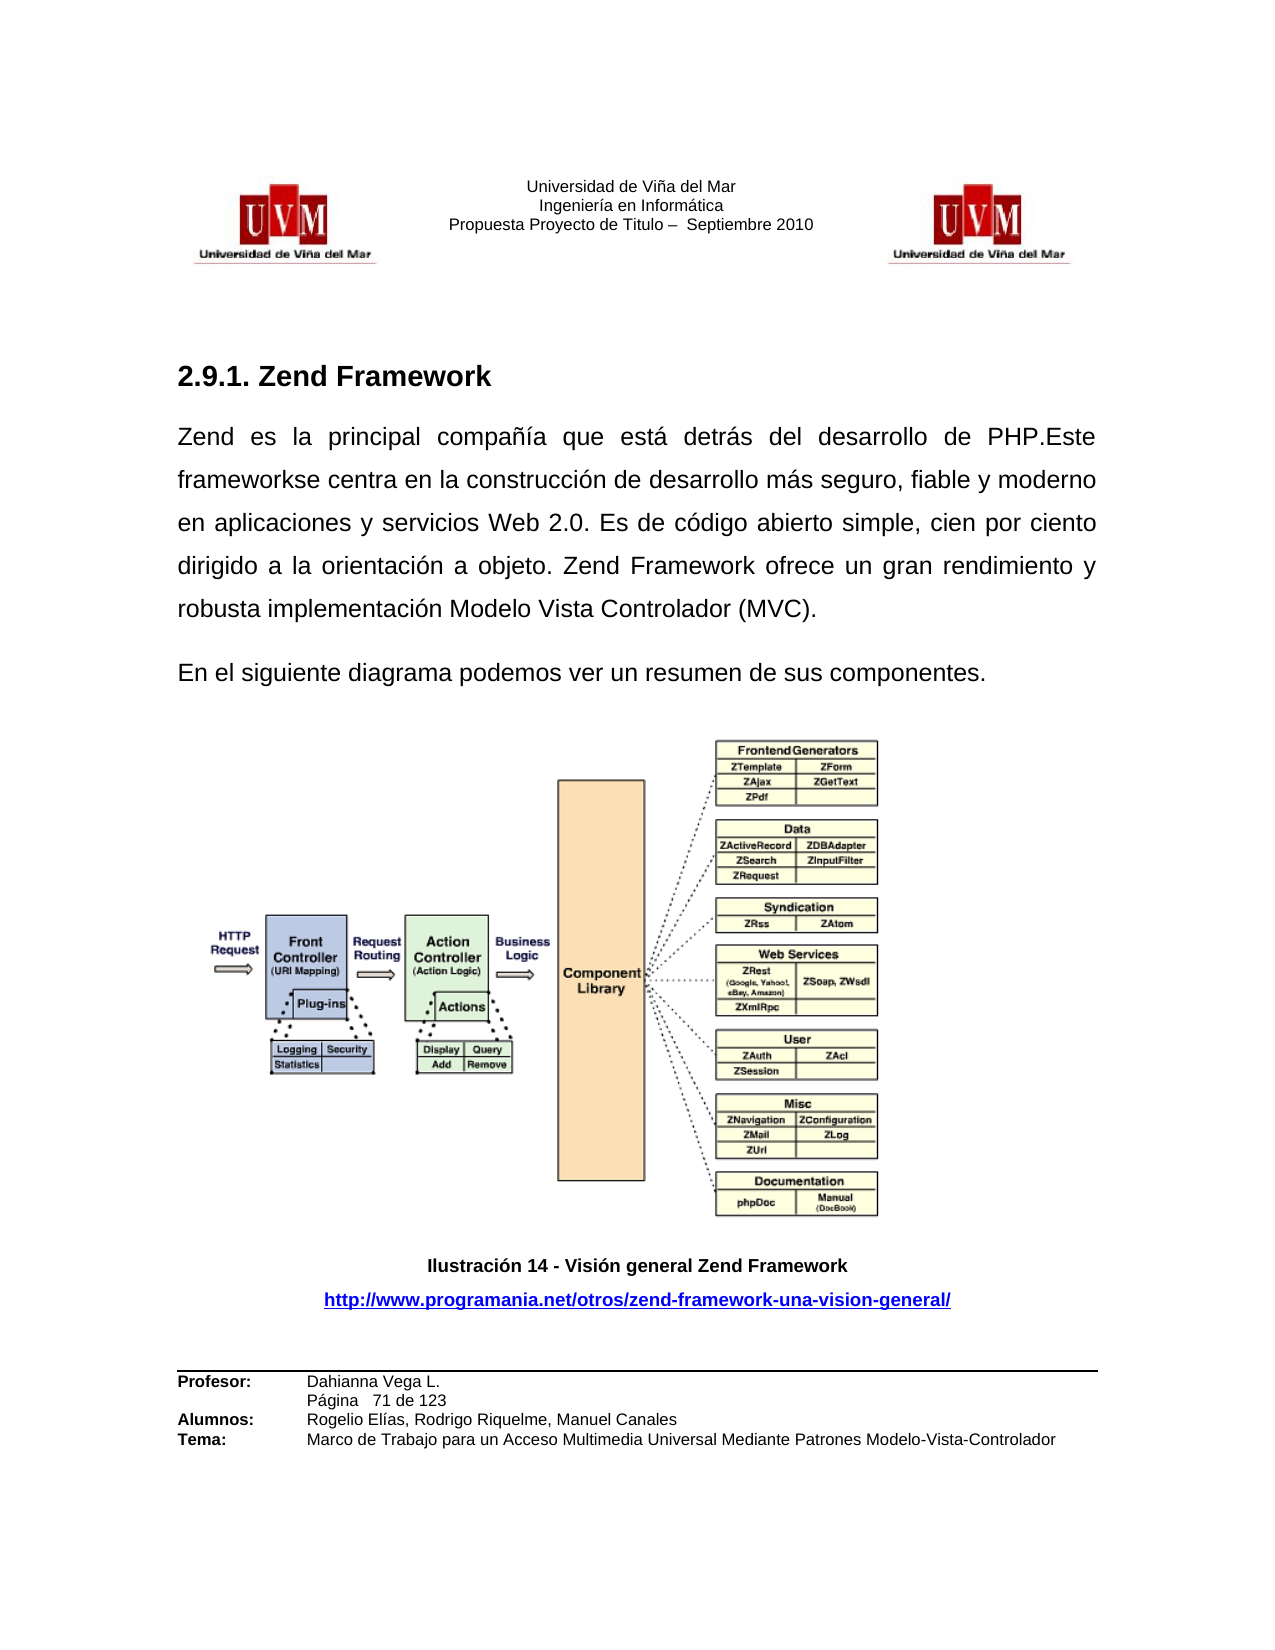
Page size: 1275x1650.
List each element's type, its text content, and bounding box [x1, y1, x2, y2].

text En el siguiente diagrama podemos ver un resumen de sus componentes. [177, 658, 1098, 687]
text http://www.programania.net/otros/zend-framework-una-vision-general/ [177, 1289, 1098, 1311]
picture [177, 730, 923, 1226]
text Zend es la principal compañía que está detrás del desarrollo de PHP.Este frameworkse centra en la construcción de desarrollo más seguro, fiable y moderno en aplicaciones y servicios Web 2.0. Es de código abierto simple, cien por ciento dirigido a la orientación a objeto. Zend Framework ofrece un gran rendimiento y robusta implementación Modelo Vista Controlador (MVC). [177, 422, 1098, 623]
picture [871, 176, 1084, 267]
text Ilustración 14 - Visión general Zend Framework [177, 1255, 1098, 1276]
picture [177, 176, 390, 267]
subtitle 2.9.1. Zend Framework [177, 359, 1098, 392]
